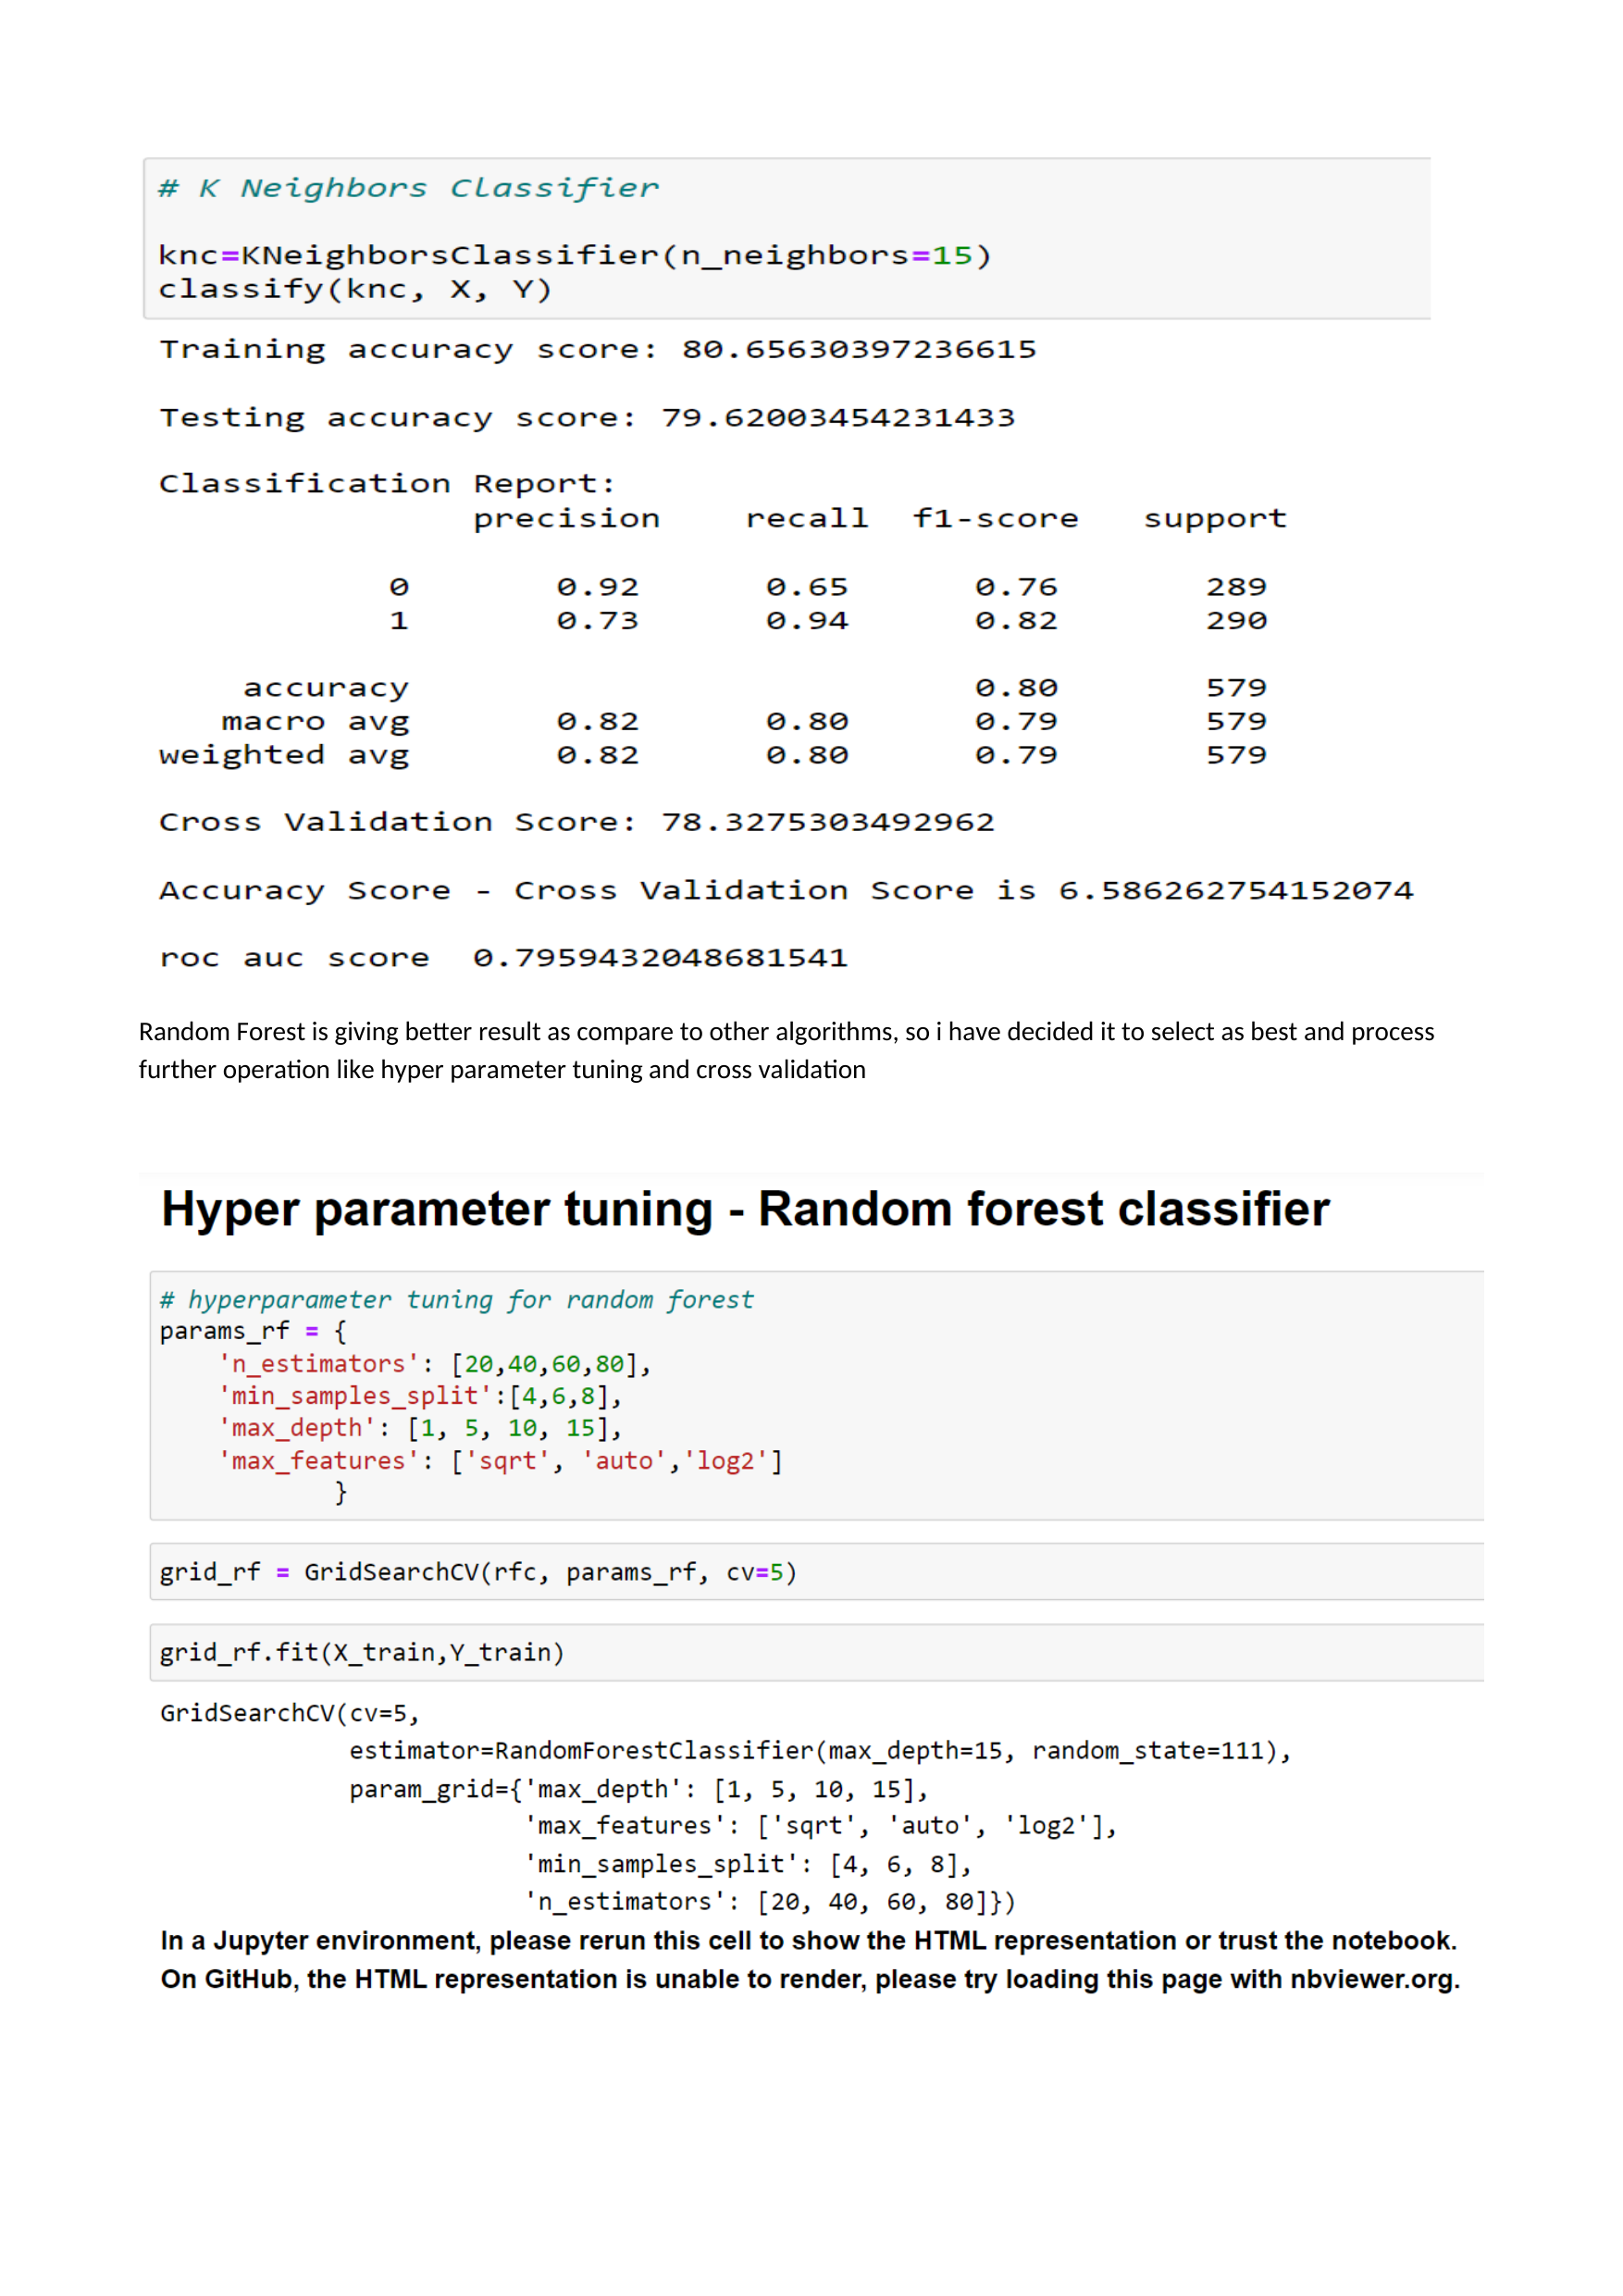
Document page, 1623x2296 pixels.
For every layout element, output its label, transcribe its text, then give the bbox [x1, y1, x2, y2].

text Random Forest is giving better result as compare to other algorithms, so i have decided it to select as best and process further operation like hyper parameter tuning and cross validation [139, 1014, 1484, 1086]
picture [139, 139, 1431, 992]
picture [139, 1173, 1484, 2021]
